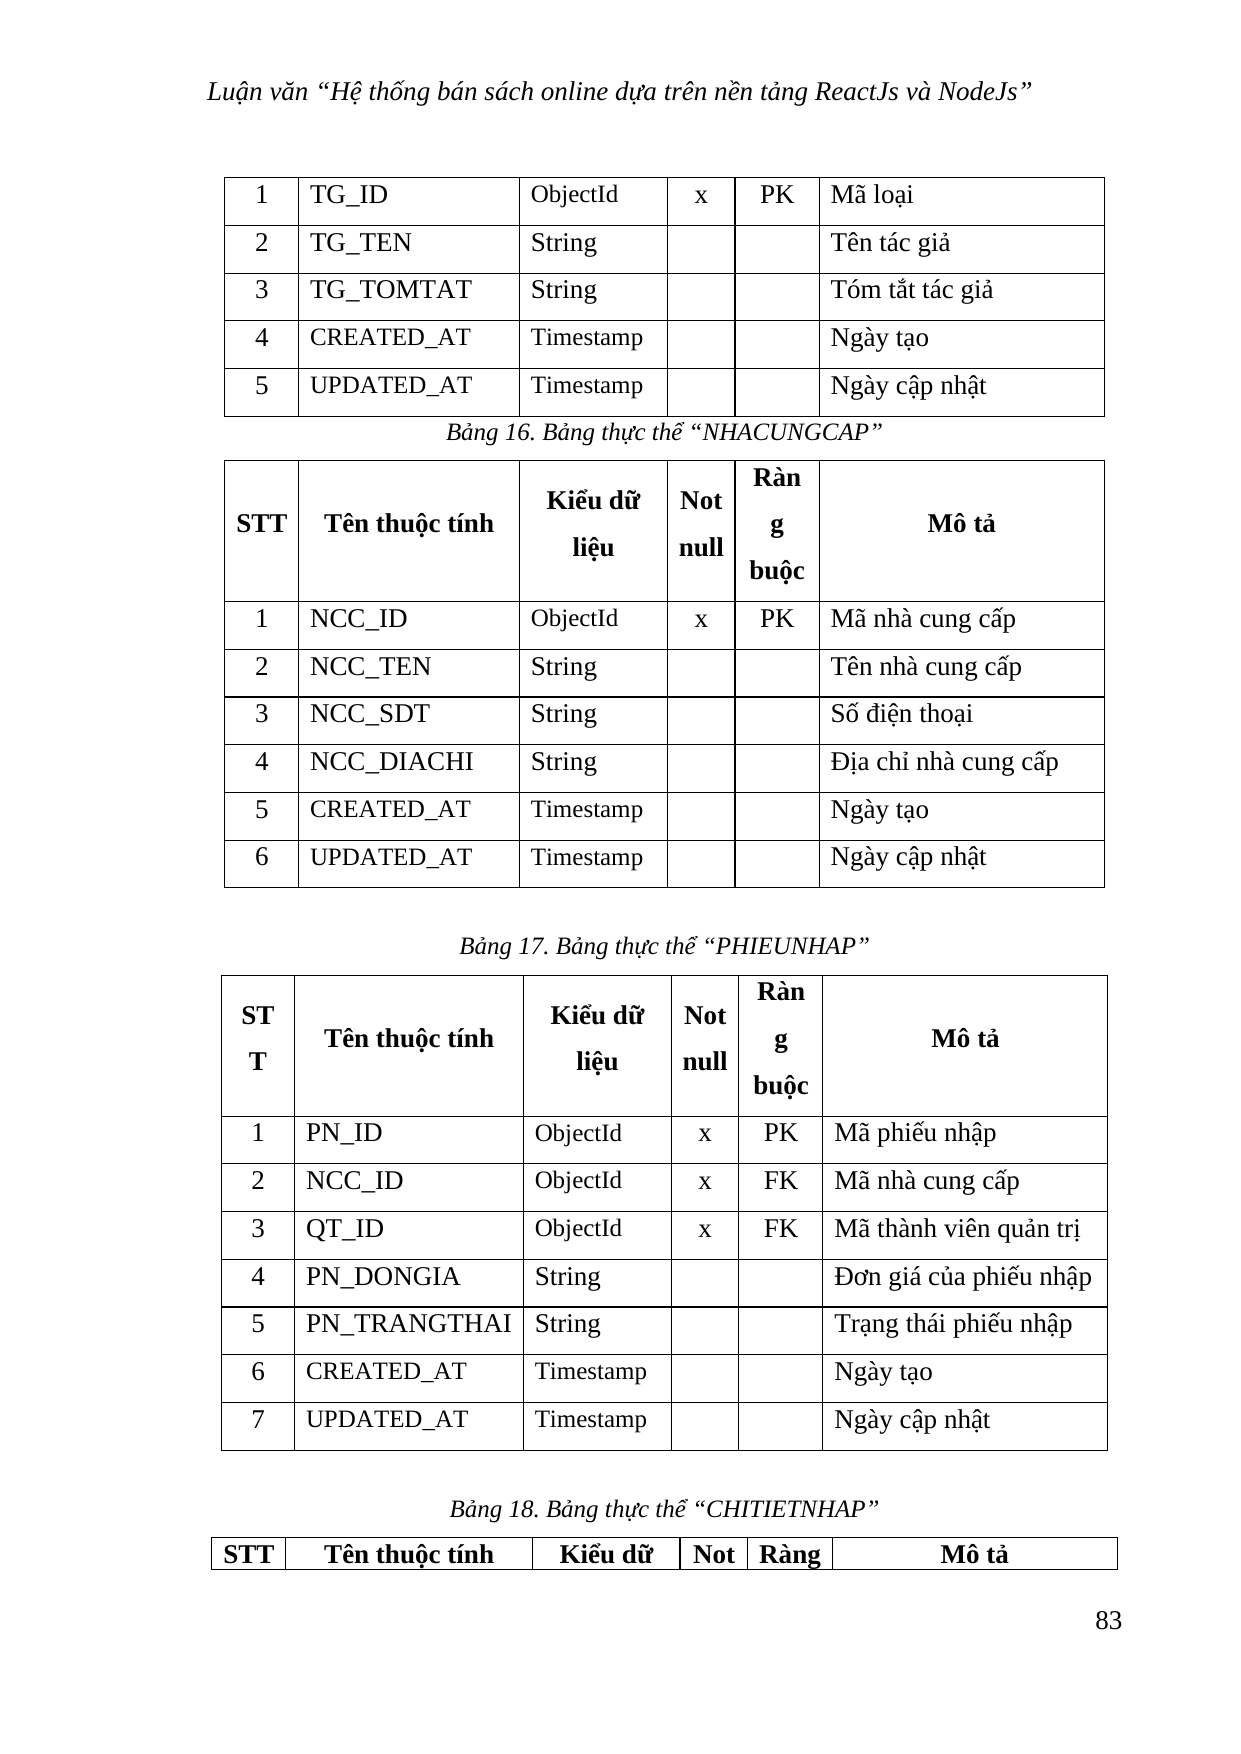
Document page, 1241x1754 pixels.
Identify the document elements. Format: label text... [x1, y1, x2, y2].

table_cell [668, 650, 734, 696]
table_cell [668, 793, 734, 839]
table_cell PK [736, 178, 819, 225]
table_cell Ngày cập nhật [820, 369, 1104, 416]
table_cell ObjectId [520, 178, 667, 225]
table_cell 4 [225, 321, 298, 368]
table_cell [736, 698, 819, 744]
table_cell CREATED_AT [299, 793, 519, 839]
table_cell Trạng thái phiếu nhập [823, 1308, 1107, 1354]
table_cell 1 [222, 1117, 294, 1163]
table_cell String [520, 650, 667, 696]
table_cell 2 [225, 226, 298, 273]
table_cell Ngày cập nhật [823, 1403, 1107, 1449]
table_cell 5 [222, 1308, 294, 1354]
table_cell UPDATED_AT [295, 1403, 523, 1449]
table_cell [736, 226, 819, 273]
table_cell Tên nhà cung cấp [820, 650, 1104, 696]
table_cell 2 [222, 1164, 294, 1211]
table_cell Timestamp [520, 841, 667, 887]
table_cell [739, 1403, 822, 1449]
table_cell Timestamp [520, 321, 667, 368]
list Bảng 17. Bảng thực thể “PHIEUNHAP” [207, 931, 1122, 960]
table_cell Mã phiếu nhập [823, 1117, 1107, 1163]
table_cell 4 [222, 1260, 294, 1306]
table_cell 6 [222, 1355, 294, 1402]
table_cell String [520, 226, 667, 273]
table_cell String [520, 274, 667, 320]
table_cell [668, 226, 734, 273]
table_cell String [520, 745, 667, 792]
table_cell PK [739, 1117, 822, 1163]
table_cell ObjectId [520, 602, 667, 649]
table_cell Tóm tắt tác giả [820, 274, 1104, 320]
table_cell [668, 321, 734, 368]
table_cell NCC_ID [295, 1164, 523, 1211]
table_cell NCC_SDT [299, 698, 519, 744]
table_header Ràng buộc [748, 1538, 832, 1569]
table_cell 1 [225, 602, 298, 649]
table_cell 4 [225, 745, 298, 792]
table_cell 6 [225, 841, 298, 887]
table_header Tên thuộc tính [286, 1538, 532, 1569]
table_header Not null [672, 976, 738, 1116]
table_cell ObjectId [524, 1164, 671, 1211]
table_cell CREATED_AT [299, 321, 519, 368]
table_cell NCC_DIACHI [299, 745, 519, 792]
table_cell x [672, 1117, 738, 1163]
table_header Mô tả [823, 976, 1107, 1116]
table_cell Tên tác giả [820, 226, 1104, 273]
table_cell TG_TEN [299, 226, 519, 273]
table_header Kiểu dữ liệu [520, 461, 667, 601]
table_header STT [212, 1538, 285, 1569]
table_cell String [524, 1308, 671, 1354]
table_cell PK [736, 602, 819, 649]
table_cell [668, 698, 734, 744]
table_cell ObjectId [524, 1117, 671, 1163]
table_cell PN_DONGIA [295, 1260, 523, 1306]
table_cell [736, 745, 819, 792]
table_cell [672, 1403, 738, 1449]
table_cell Mã nhà cung cấp [820, 602, 1104, 649]
table_cell Ngày cập nhật [820, 841, 1104, 887]
table_cell [672, 1260, 738, 1306]
table_cell Ngày tạo [823, 1355, 1107, 1402]
table_cell PN_TRANGTHAI [295, 1308, 523, 1354]
table_cell [736, 841, 819, 887]
table_header STT [222, 976, 294, 1116]
table_cell Mã thành viên quản trị [823, 1212, 1107, 1259]
table_cell Timestamp [524, 1403, 671, 1449]
table_header Not null [681, 1538, 747, 1569]
table_cell CREATED_AT [295, 1355, 523, 1402]
table_cell UPDATED_AT [299, 369, 519, 416]
table_cell 3 [222, 1212, 294, 1259]
table_cell [668, 841, 734, 887]
table_header Tên thuộc tính [299, 461, 519, 601]
table_cell FK [739, 1212, 822, 1259]
table_cell [736, 274, 819, 320]
table_header Tên thuộc tính [295, 976, 523, 1116]
table_header Ràng buộc [739, 976, 822, 1116]
table_cell TG_TOMTAT [299, 274, 519, 320]
table_cell 2 [225, 650, 298, 696]
table_cell x [668, 178, 734, 225]
table_cell [672, 1308, 738, 1354]
table_cell NCC_ID [299, 602, 519, 649]
table_header Mô tả [820, 461, 1104, 601]
table_header Ràng buộc [736, 461, 819, 601]
table_cell [736, 650, 819, 696]
table_cell Số điện thoại [820, 698, 1104, 744]
list Bảng 18. Bảng thực thể “CHITIETNHAP” [207, 1494, 1122, 1522]
table_cell 5 [225, 793, 298, 839]
table_cell [736, 793, 819, 839]
table_cell [739, 1308, 822, 1354]
table_cell Mã loại [820, 178, 1104, 225]
table_cell x [672, 1212, 738, 1259]
table_cell PN_ID [295, 1117, 523, 1163]
table_cell [736, 369, 819, 416]
table_header Kiểu dữ liệu [524, 976, 671, 1116]
table_cell Mã nhà cung cấp [823, 1164, 1107, 1211]
table_cell String [524, 1260, 671, 1306]
table_cell Ngày tạo [820, 321, 1104, 368]
table_cell FK [739, 1164, 822, 1211]
table_cell x [668, 602, 734, 649]
list Bảng 16. Bảng thực thể “NHACUNGCAP” [207, 417, 1122, 446]
table_header Not null [668, 461, 734, 601]
table_cell 3 [225, 698, 298, 744]
table_header Mô tả [833, 1538, 1117, 1569]
table_cell Đơn giá của phiếu nhập [823, 1260, 1107, 1306]
table_cell x [672, 1164, 738, 1211]
table_cell ObjectId [524, 1212, 671, 1259]
table_cell 5 [225, 369, 298, 416]
table_cell QT_ID [295, 1212, 523, 1259]
table_cell Timestamp [520, 369, 667, 416]
table_cell Ngày tạo [820, 793, 1104, 839]
table_cell Địa chỉ nhà cung cấp [820, 745, 1104, 792]
table_cell String [520, 698, 667, 744]
table_cell 7 [222, 1403, 294, 1449]
table_cell Timestamp [524, 1355, 671, 1402]
table_cell 1 [225, 178, 298, 225]
table_header STT [225, 461, 298, 601]
table_cell [672, 1355, 738, 1402]
table_cell [668, 369, 734, 416]
table_cell UPDATED_AT [299, 841, 519, 887]
table_cell [739, 1355, 822, 1402]
table_cell Timestamp [520, 793, 667, 839]
table_cell NCC_TEN [299, 650, 519, 696]
table_cell [668, 274, 734, 320]
table_cell TG_ID [299, 178, 519, 225]
table_cell [736, 321, 819, 368]
table_cell [739, 1260, 822, 1306]
table_cell [668, 745, 734, 792]
table_header Kiểu dữ liệu [533, 1538, 679, 1569]
table_cell 3 [225, 274, 298, 320]
